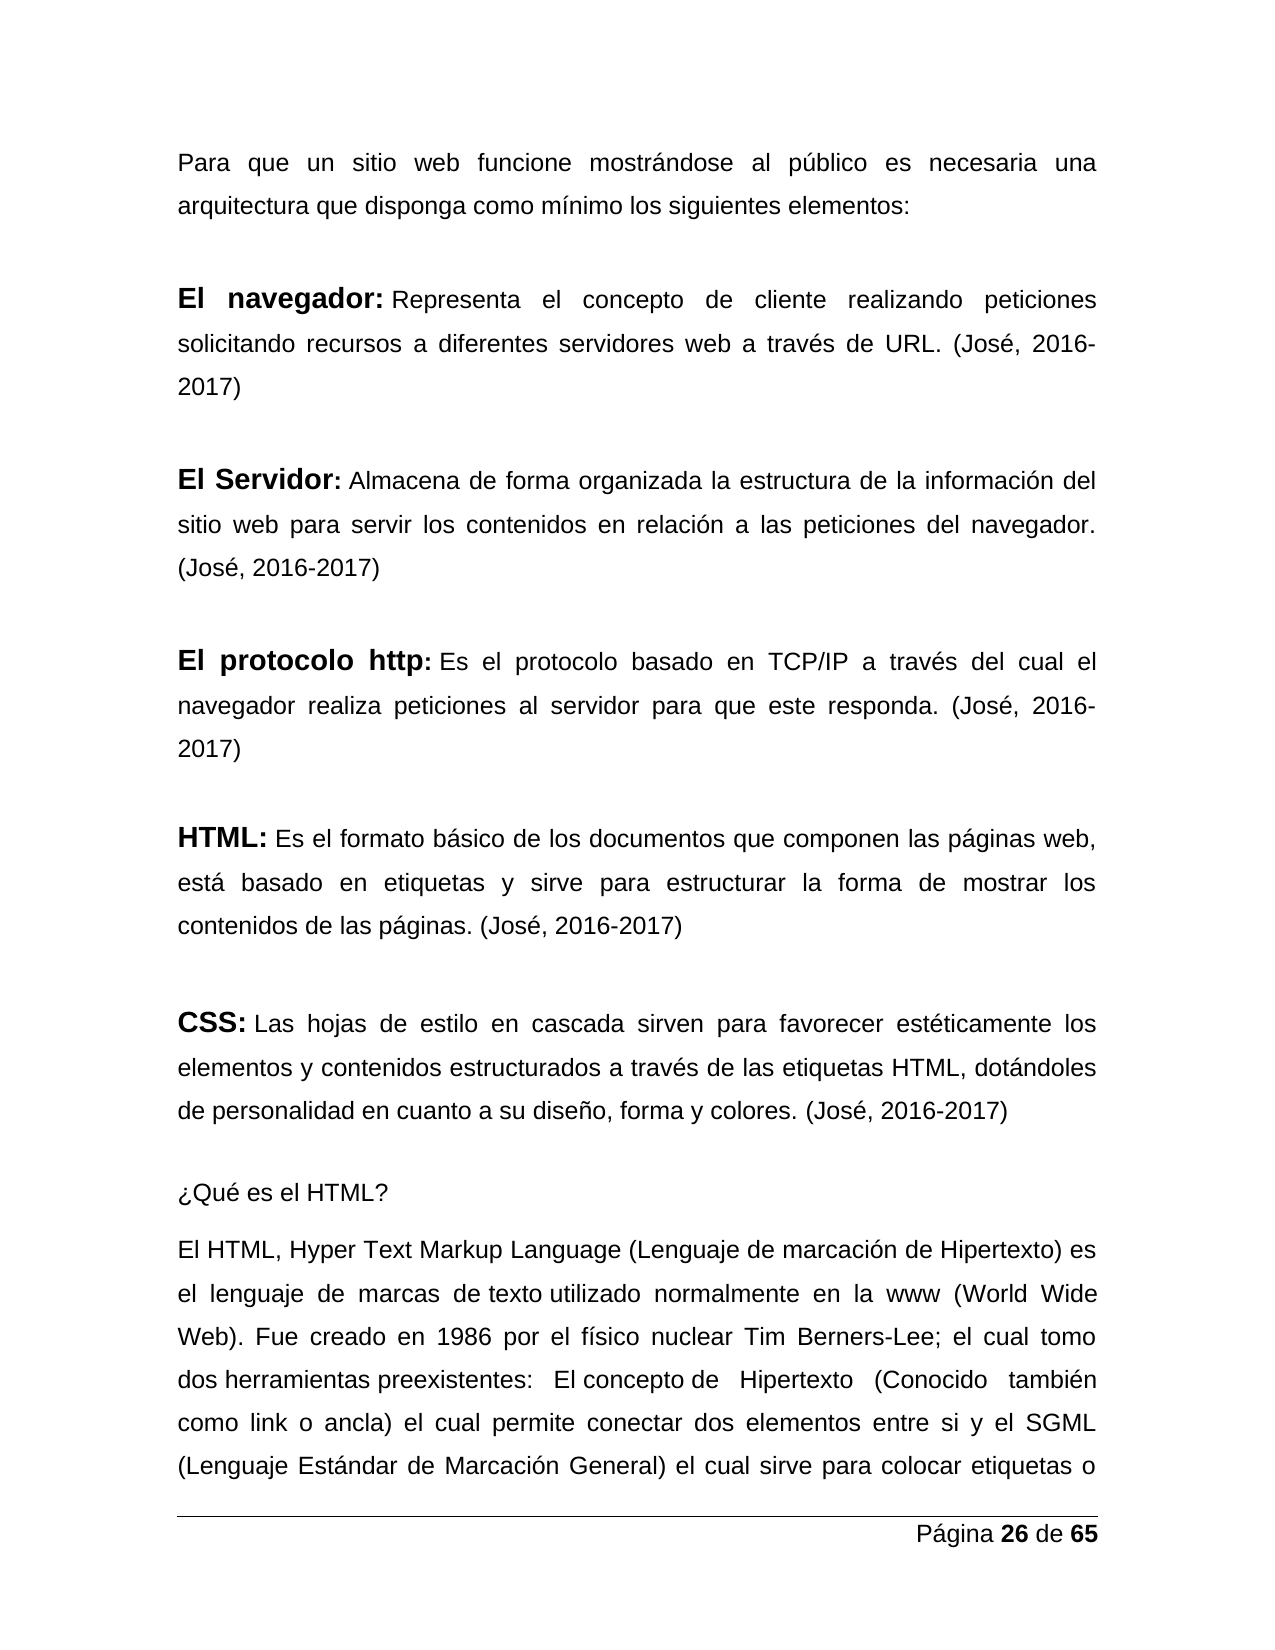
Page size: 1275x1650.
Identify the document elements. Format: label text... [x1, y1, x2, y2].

text HTML: Es el formato básico de los documentos que componen las páginas web, está basado en etiquetas y sirve para estructurar la forma de mostrar los contenidos de las páginas. (José, 2016-2017) [177, 820, 1098, 940]
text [177, 1235, 1098, 1480]
text ¿Qué es el HTML? [177, 1178, 1098, 1207]
text El protocolo http: Es el protocolo basado en TCP/IP a través del cual el navegador realiza peticiones al servidor para que este responda. (José, 2016-2017) [177, 643, 1098, 763]
text Para que un sitio web funcione mostrándose al público es necesaria una arquitectura que disponga como mínimo los siguientes elementos: [177, 148, 1098, 219]
text CSS: Las hojas de estilo en cascada sirven para favorecer estéticamente los elementos y contenidos estructurados a través de las etiquetas HTML, dotándoles de personalidad en cuanto a su diseño, forma y colores. (José, 2016-2017) [177, 1004, 1098, 1124]
text El navegador: Representa el concepto de cliente realizando peticiones solicitando recursos a diferentes servidores web a través de URL. (José, 2016-2017) [177, 281, 1098, 401]
text El Servidor: Almacena de forma organizada la estructura de la información del sitio web para servir los contenidos en relación a las peticiones del navegador. (José, 2016-2017) [177, 462, 1098, 582]
